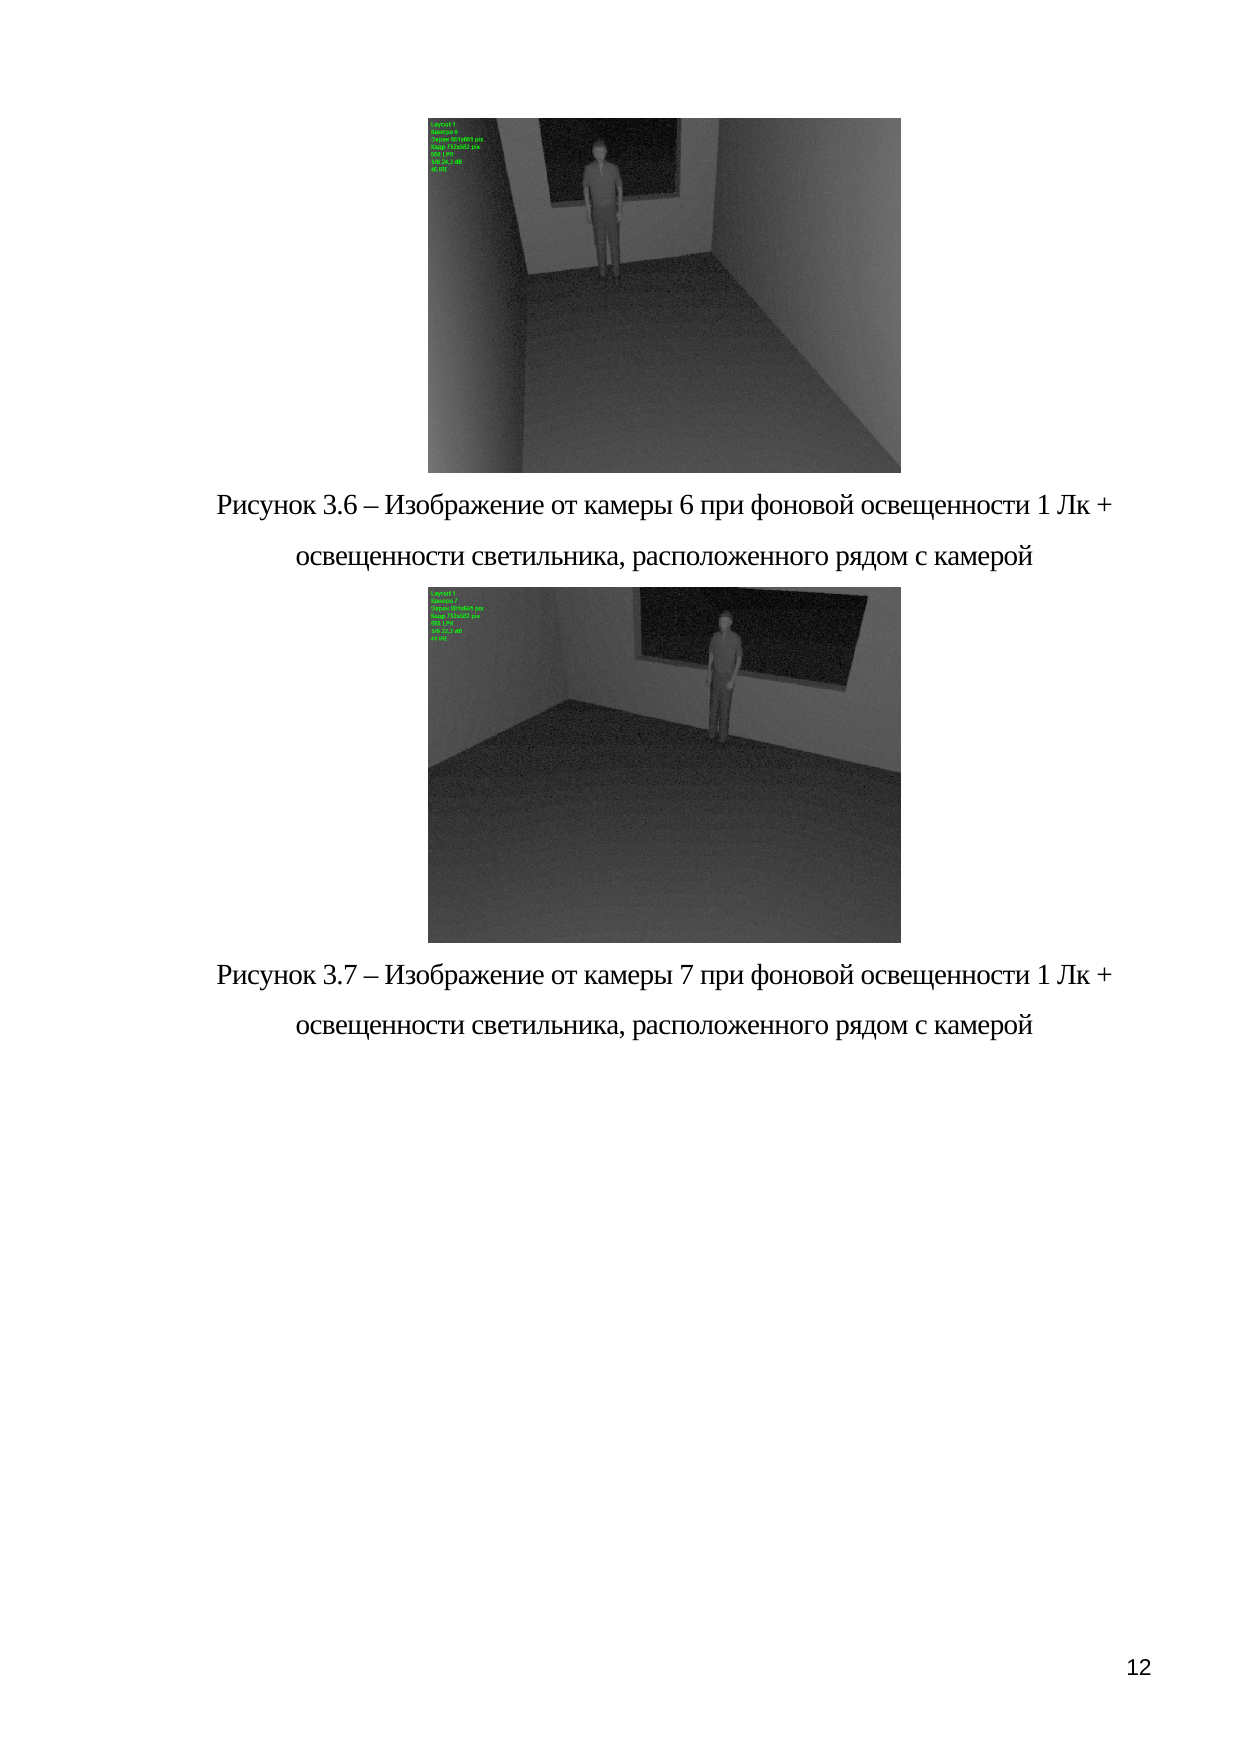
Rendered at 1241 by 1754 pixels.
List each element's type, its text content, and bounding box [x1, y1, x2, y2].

picture [428, 118, 901, 473]
text Рисунок 3.7 – Изображение от камеры 7 при фоновой освещенности 1 Лк + освещенности светильника, расположенного рядом с камерой [177, 957, 1152, 1041]
text Рисунок 3.6 – Изображение от камеры 6 при фоновой освещенности 1 Лк + освещенности светильника, расположенного рядом с камерой [177, 487, 1152, 571]
picture [428, 587, 901, 943]
